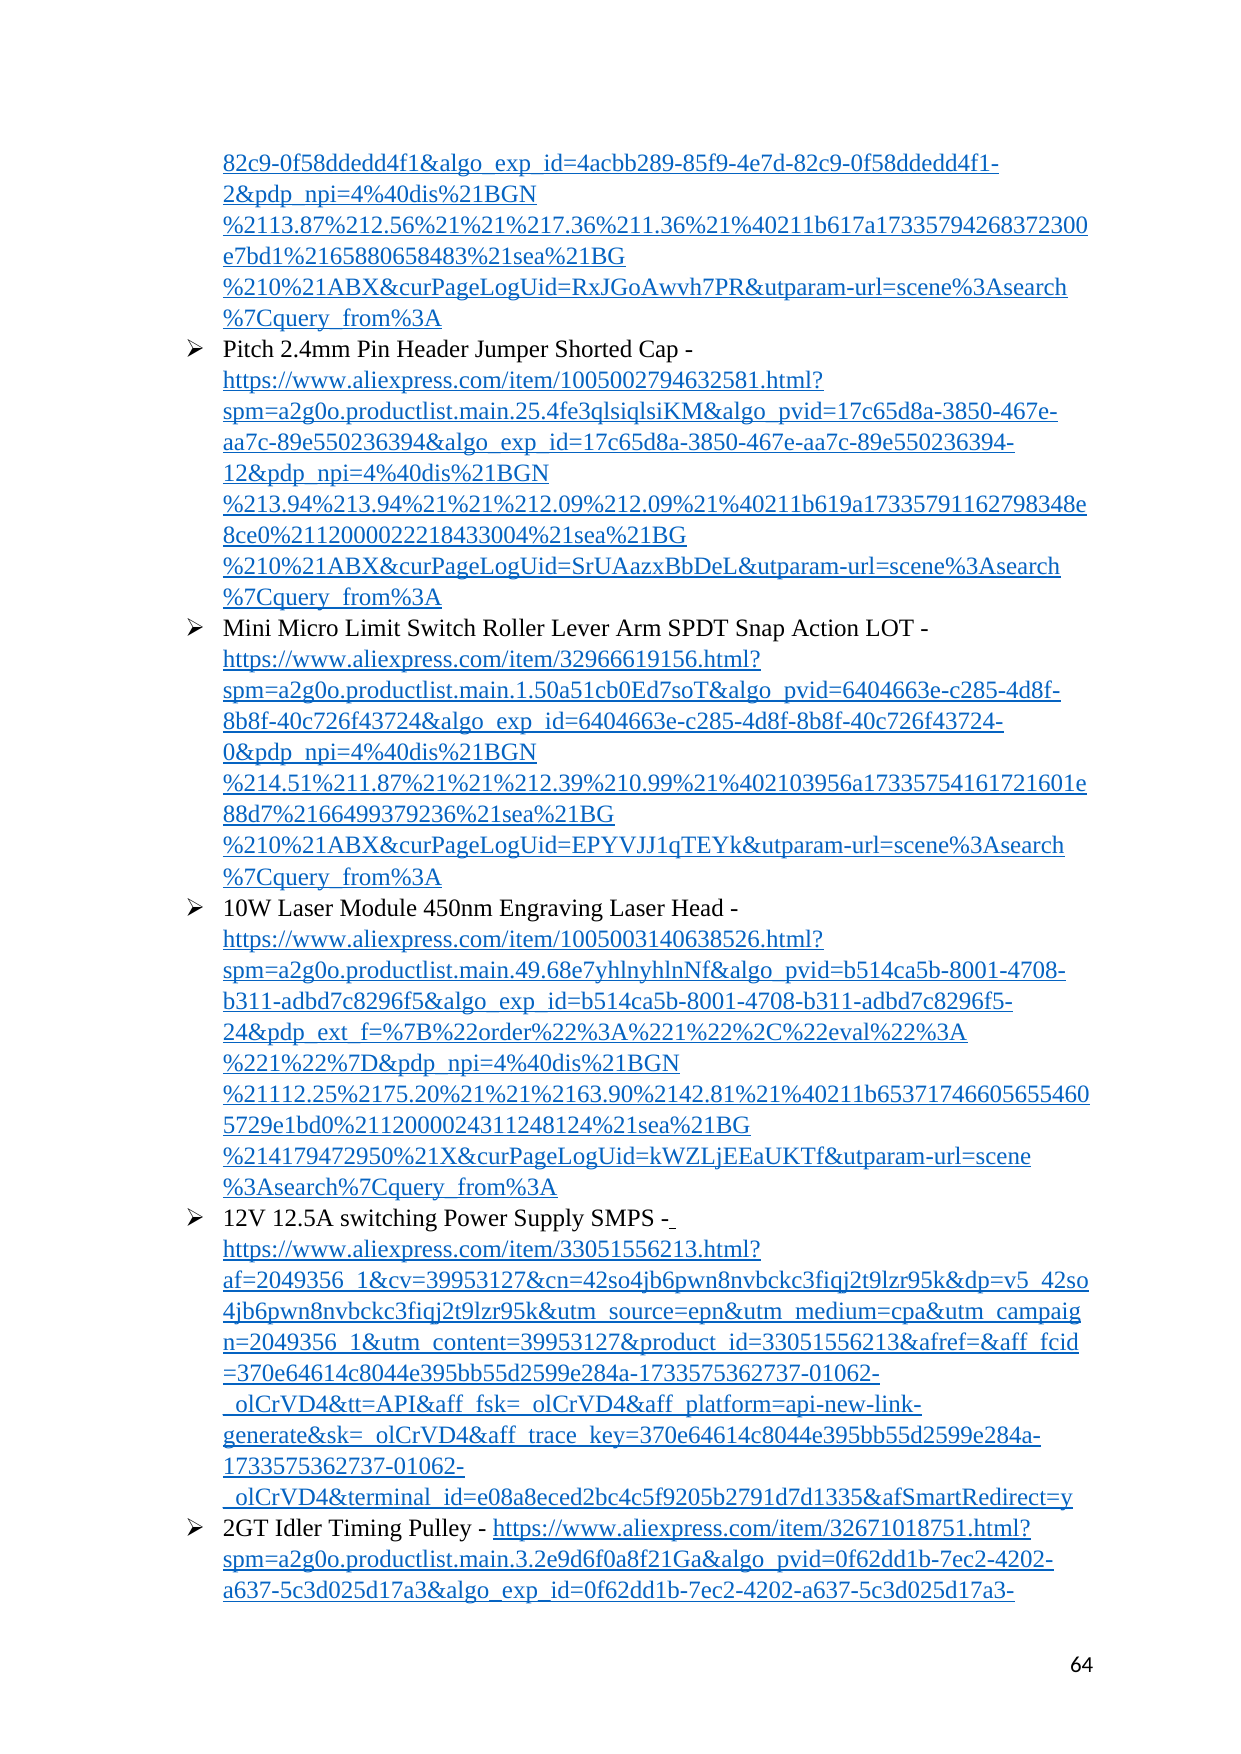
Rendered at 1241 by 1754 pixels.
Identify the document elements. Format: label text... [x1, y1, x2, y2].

list 12V 12.5A switching Power Supply SMPS - https://www.aliexpress.com/item/33051556213.html?af=2049356_1&cv=39953127&cn=42so4jb6pwn8nvbckc3fiqj2t9lzr95k&dp=v5_42so4jb6pwn8nvbckc3fiqj2t9lzr95k&utm_source=epn&utm_medium=cpa&utm_campaign=2049356_1&utm_content=39953127&product_id=33051556213&afref=&aff_fcid=370e64614c8044e395bb55d2599e284a-1733575362737-01062-_olCrVD4&tt=API&aff_fsk=_olCrVD4&aff_platform=api-new-link-generate&sk=_olCrVD4&aff_trace_key=370e64614c8044e395bb55d2599e284a-1733575362737-01062-_olCrVD4&terminal_id=e08a8eced2bc4c5f9205b2791d7d1335&afSmartRedirect=y [185, 1203, 1093, 1511]
list Pitch 2.4mm Pin Header Jumper Shorted Cap - https://www.aliexpress.com/item/1005002794632581.html?spm=a2g0o.productlist.main.25.4fe3qlsiqlsiKM&algo_pvid=17c65d8a-3850-467e-aa7c-89e550236394&algo_exp_id=17c65d8a-3850-467e-aa7c-89e550236394-12&pdp_npi=4%40dis%21BGN%213.94%213.94%21%21%212.09%212.09%21%40211b619a17335791162798348e8ce0%2112000022218433004%21sea%21BG%210%21ABX&curPageLogUid=SrUAazxBbDeL&utparam-url=scene%3Asearch%7Cquery_from%3A [185, 334, 1093, 611]
list Mini Micro Limit Switch Roller Lever Arm SPDT Snap Action LOT - https://www.aliexpress.com/item/32966619156.html?spm=a2g0o.productlist.main.1.50a51cb0Ed7soT&algo_pvid=6404663e-c285-4d8f-8b8f-40c726f43724&algo_exp_id=6404663e-c285-4d8f-8b8f-40c726f43724-0&pdp_npi=4%40dis%21BGN%214.51%211.87%21%21%212.39%210.99%21%402103956a17335754161721601e88d7%2166499379236%21sea%21BG%210%21ABX&curPageLogUid=EPYVJJ1qTEYk&utparam-url=scene%3Asearch%7Cquery_from%3A [185, 613, 1093, 890]
list 10W Laser Module 450nm Engraving Laser Head - https://www.aliexpress.com/item/1005003140638526.html?spm=a2g0o.productlist.main.49.68e7yhlnyhlnNf&algo_pvid=b514ca5b-8001-4708-b311-adbd7c8296f5&algo_exp_id=b514ca5b-8001-4708-b311-adbd7c8296f5-24&pdp_ext_f=%7B%22order%22%3A%221%22%2C%22eval%22%3A%221%22%7D&pdp_npi=4%40dis%21BGN%21112.25%2175.20%21%21%2163.90%2142.81%21%40211b653717466056554605729e1bd0%2112000024311248124%21sea%21BG%214179472950%21X&curPageLogUid=kWZLjEEaUKTf&utparam-url=scene%3Asearch%7Cquery_from%3A [185, 893, 1093, 1201]
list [185, 148, 1093, 332]
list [185, 1513, 1093, 1604]
